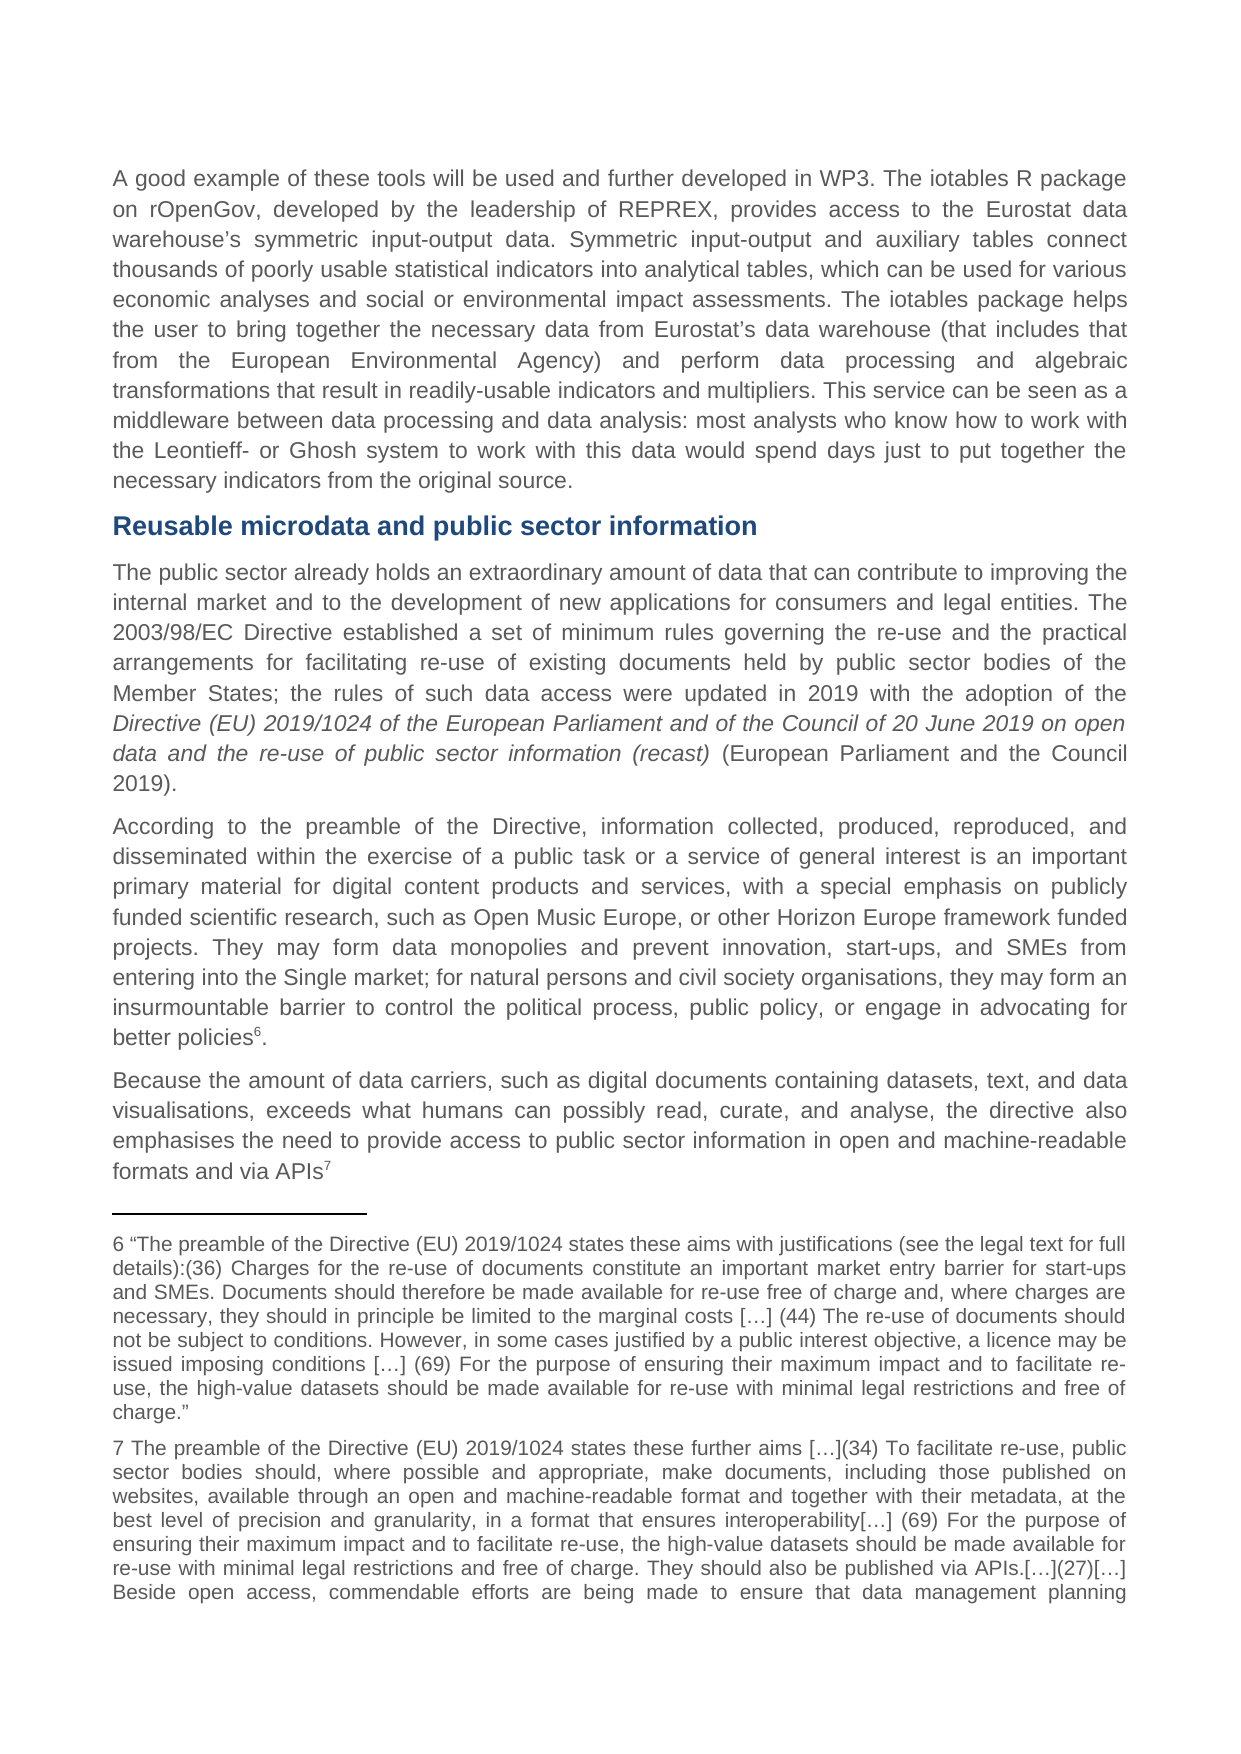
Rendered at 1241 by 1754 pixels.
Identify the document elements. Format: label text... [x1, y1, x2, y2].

text The public sector already holds an extraordinary amount of data that can contribute to improving the internal market and to the development of new applications for consumers and legal entities. The 2003/98/EC Directive established a set of minimum rules governing the re-use and the practical arrangements for facilitating re-use of existing documents held by public sector bodies of the Member States; the rules of such data access were updated in 2019 with the adoption of the Directive (EU) 2019/1024 of the European Parliament and of the Council of 20 June 2019 on open data and the re-use of public sector information (recast) (European Parliament and the Council 2019). [112, 559, 1128, 796]
text According to the preamble of the Directive, information collected, produced, reproduced, and disseminated within the exercise of a public task or a service of general interest is an important primary material for digital content products and services, with a special emphasis on publicly funded scientific research, such as Open Music Europe, or other Horizon Europe framework funded projects. They may form data monopolies and prevent innovation, start-ups, and SMEs from entering into the Single market; for natural persons and civil society organisations, they may form an insurmountable barrier to control the political process, public policy, or engage in advocating for better policies. [112, 813, 1128, 1051]
text Because the amount of data carriers, such as digital documents containing datasets, text, and data visualisations, exceeds what humans can possibly read, curate, and analyse, the directive also emphasises the need to provide access to public sector information in open and machine-readable formats and via APIs [112, 1067, 1128, 1184]
text A good example of these tools will be used and further developed in WP3. The iotables R package on rOpenGov, developed by the leadership of REPREX, provides access to the Eurostat data warehouse’s symmetric input-output data. Symmetric input-output and auxiliary tables connect thousands of poorly usable statistical indicators into analytical tables, which can be used for various economic analyses and social or environmental impact assessments. The iotables package helps the user to bring together the necessary data from Eurostat’s data warehouse (that includes that from the European Environmental Agency) and perform data processing and algebraic transformations that result in readily-usable indicators and multipliers. This service can be seen as a middleware between data processing and data analysis: most analysts who know how to work with the Leontieff- or Ghosh system to work with this data would spend days just to put together the necessary indicators from the original source. [112, 165, 1128, 494]
subtitle Reusable microdata and public sector information [112, 510, 1128, 541]
